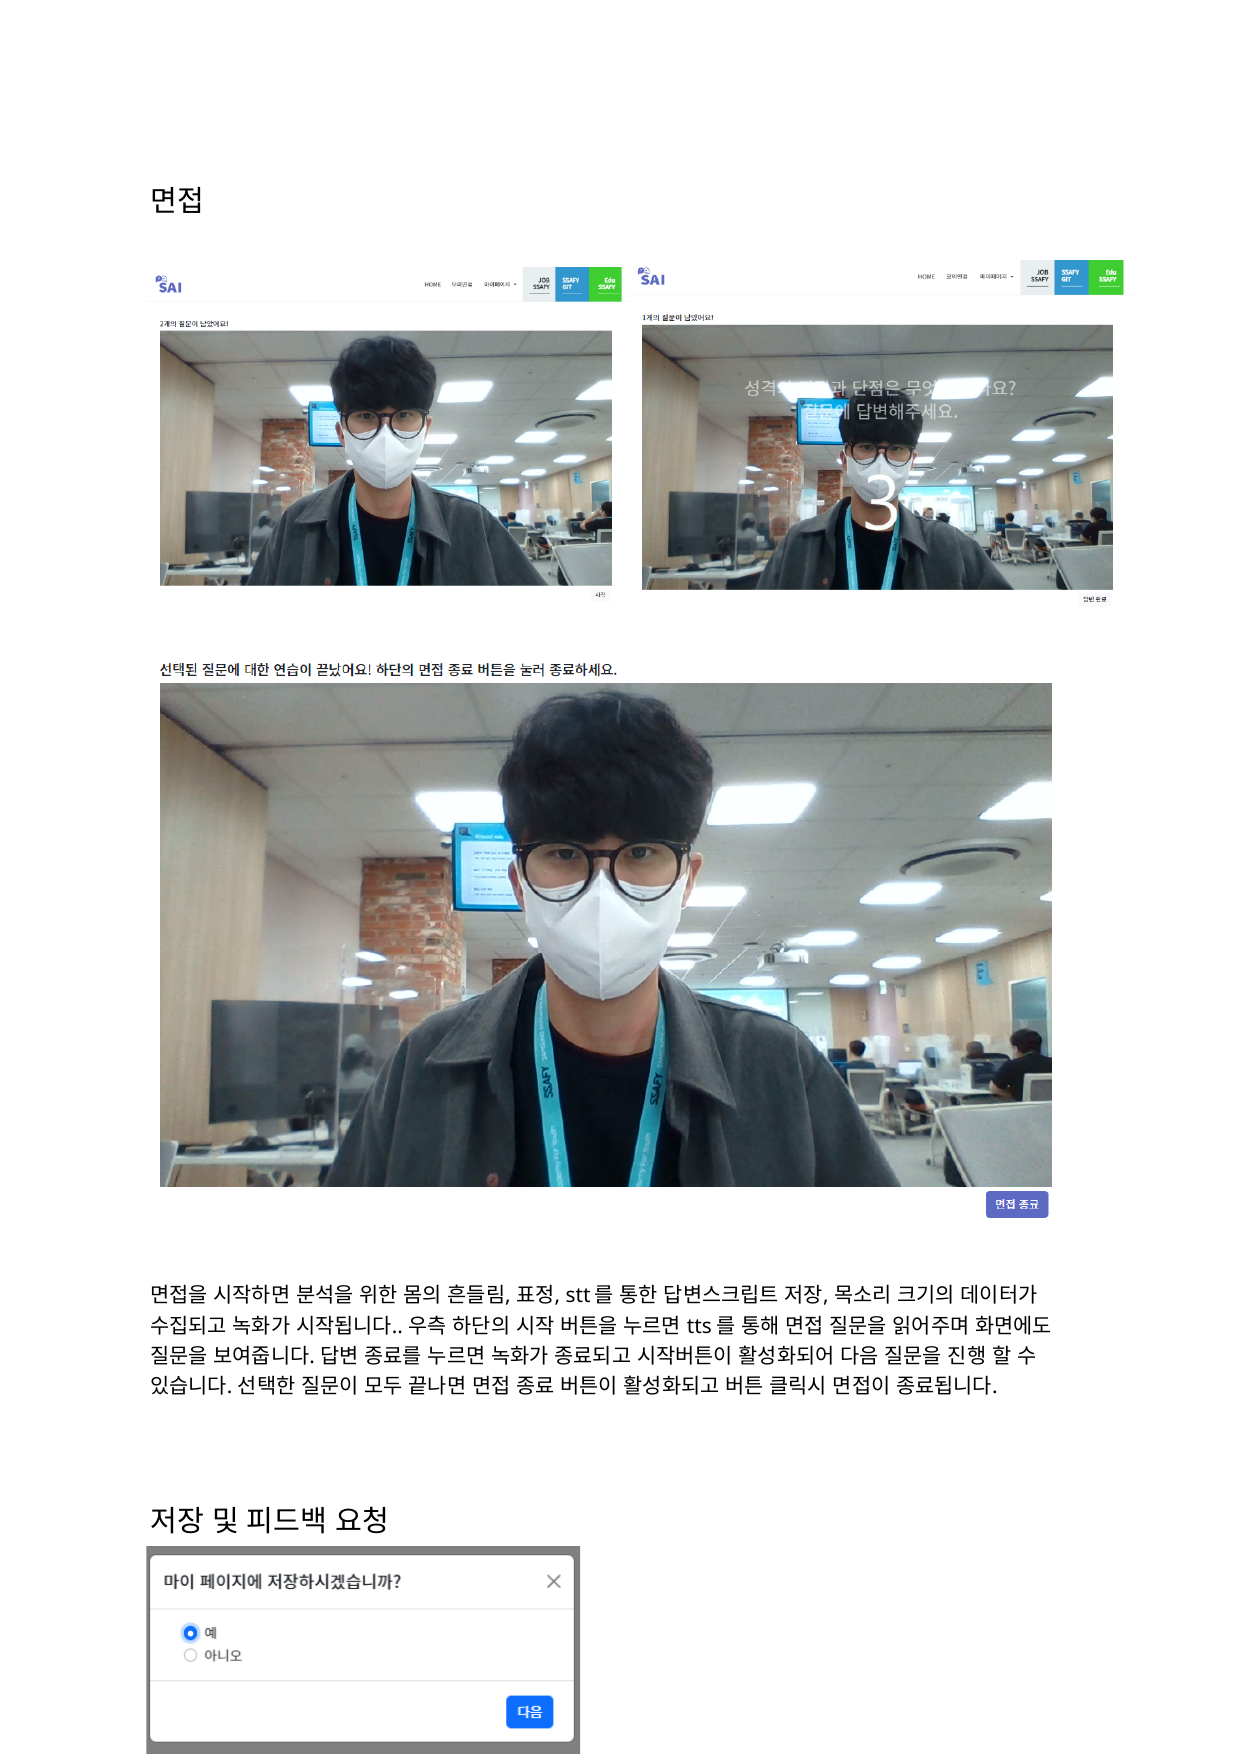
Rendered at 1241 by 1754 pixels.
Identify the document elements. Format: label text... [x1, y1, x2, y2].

picture [145, 260, 1134, 618]
text 면접을 시작하면 분석을 위한 몸의 흔들림, 표정, stt를 통한 답변스크립트 저장, 목소리 크기의 데이터가 수집되고 녹화가 시작됩니다.. 우측 하단의 시작 버튼을 누르면 tts를 통해 면접 질문을 읽어주며 화면에도 질문을 보여줍니다. 답변 종료를 누르면 녹화가 종료되고 시작버튼이 활성화되어 다음 질문을 진행 할 수 있습니다. 선택한 질문이 모두 끝나면 면접 종료 버튼이 활성화되고 버튼 클릭시 면접이 종료됩니다. [150, 1279, 1090, 1400]
picture [150, 647, 1089, 1250]
text 저장 및 피드백 요청 [150, 1498, 1090, 1540]
picture [146, 1546, 580, 1754]
text 면접 [150, 177, 1090, 219]
